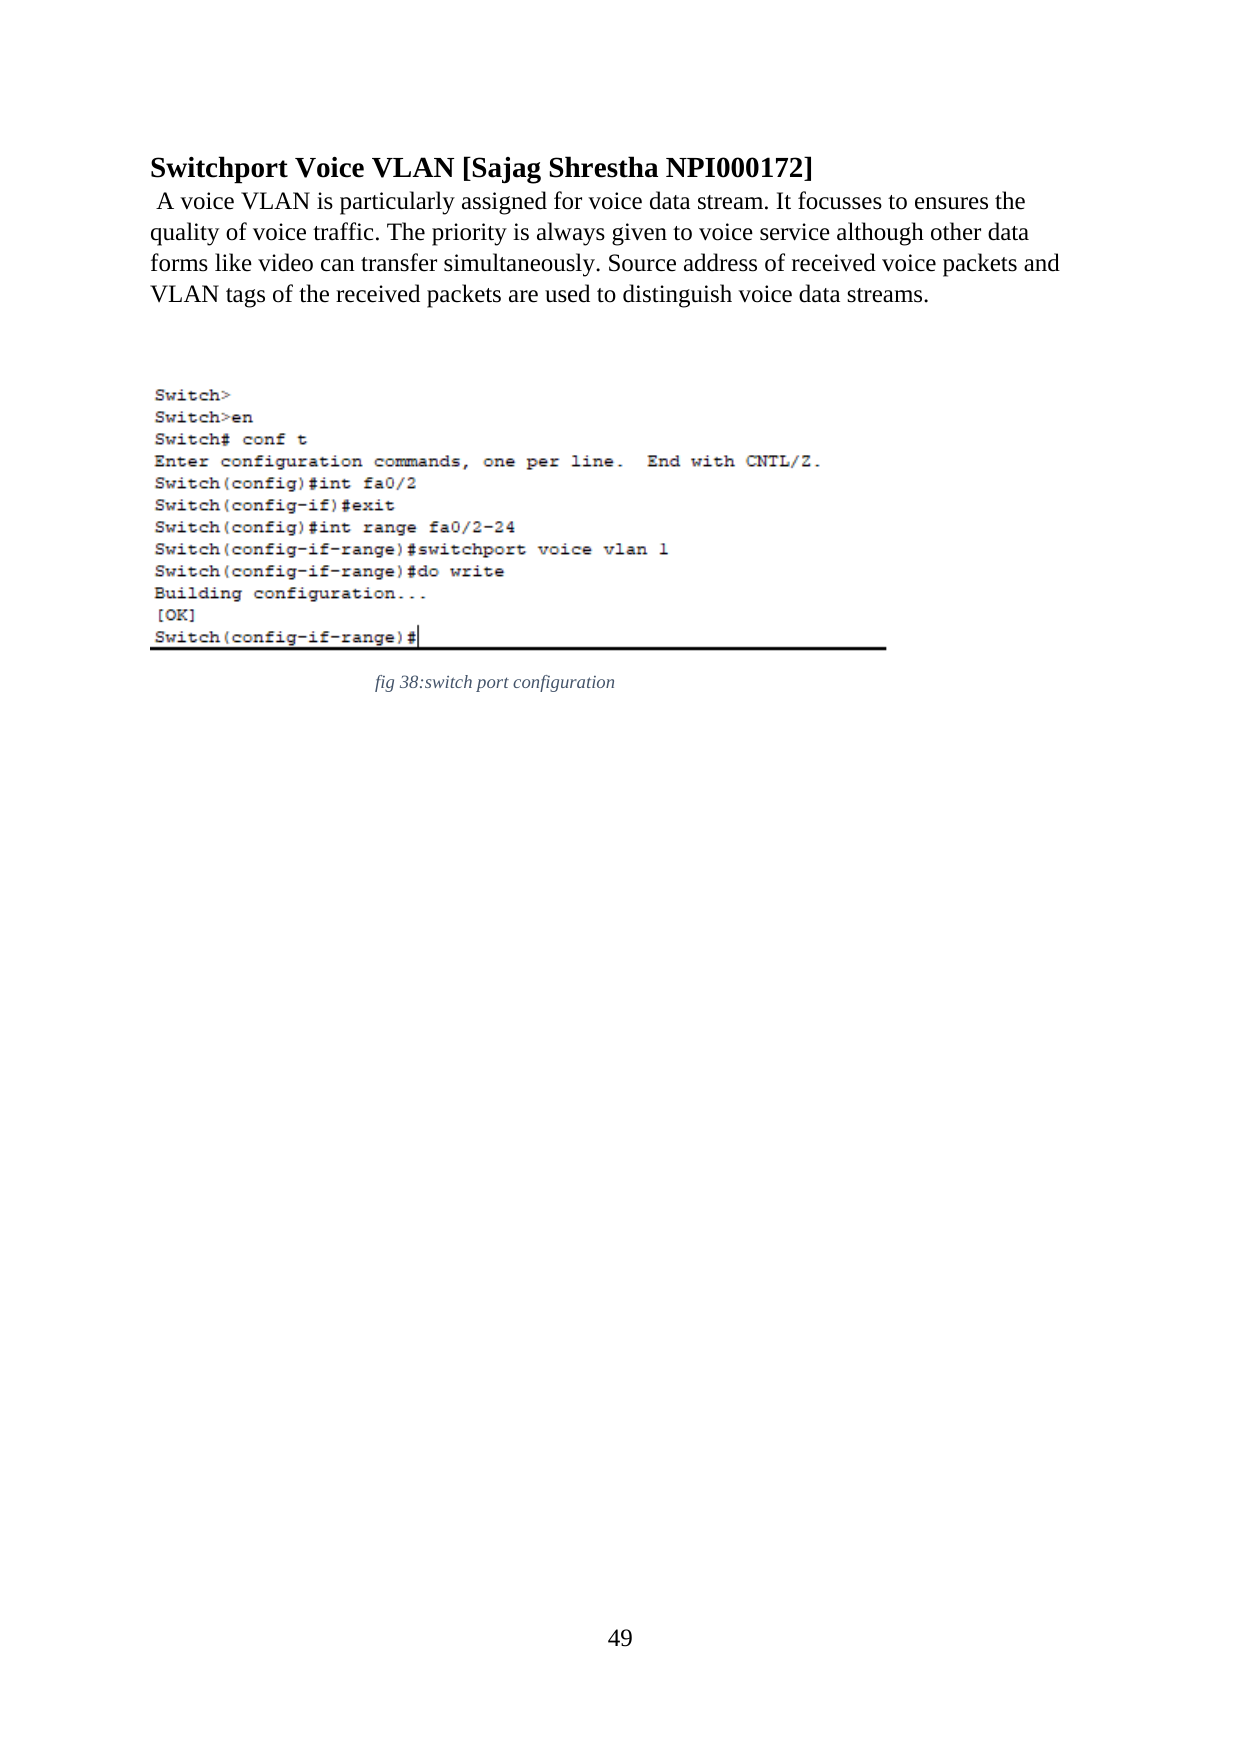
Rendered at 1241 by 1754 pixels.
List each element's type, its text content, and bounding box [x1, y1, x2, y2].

subtitle Switchport Voice VLAN [Sajag Shrestha NPI000172] [150, 150, 1090, 183]
picture [150, 374, 887, 652]
text A voice VLAN is particularly assigned for voice data stream. It focusses to ensures the quality of voice traffic. The priority is always given to voice service although other data forms like video can transfer simultaneously. Source address of received voice packets and VLAN tags of the received packets are used to distinguish voice data streams. [150, 186, 1090, 308]
